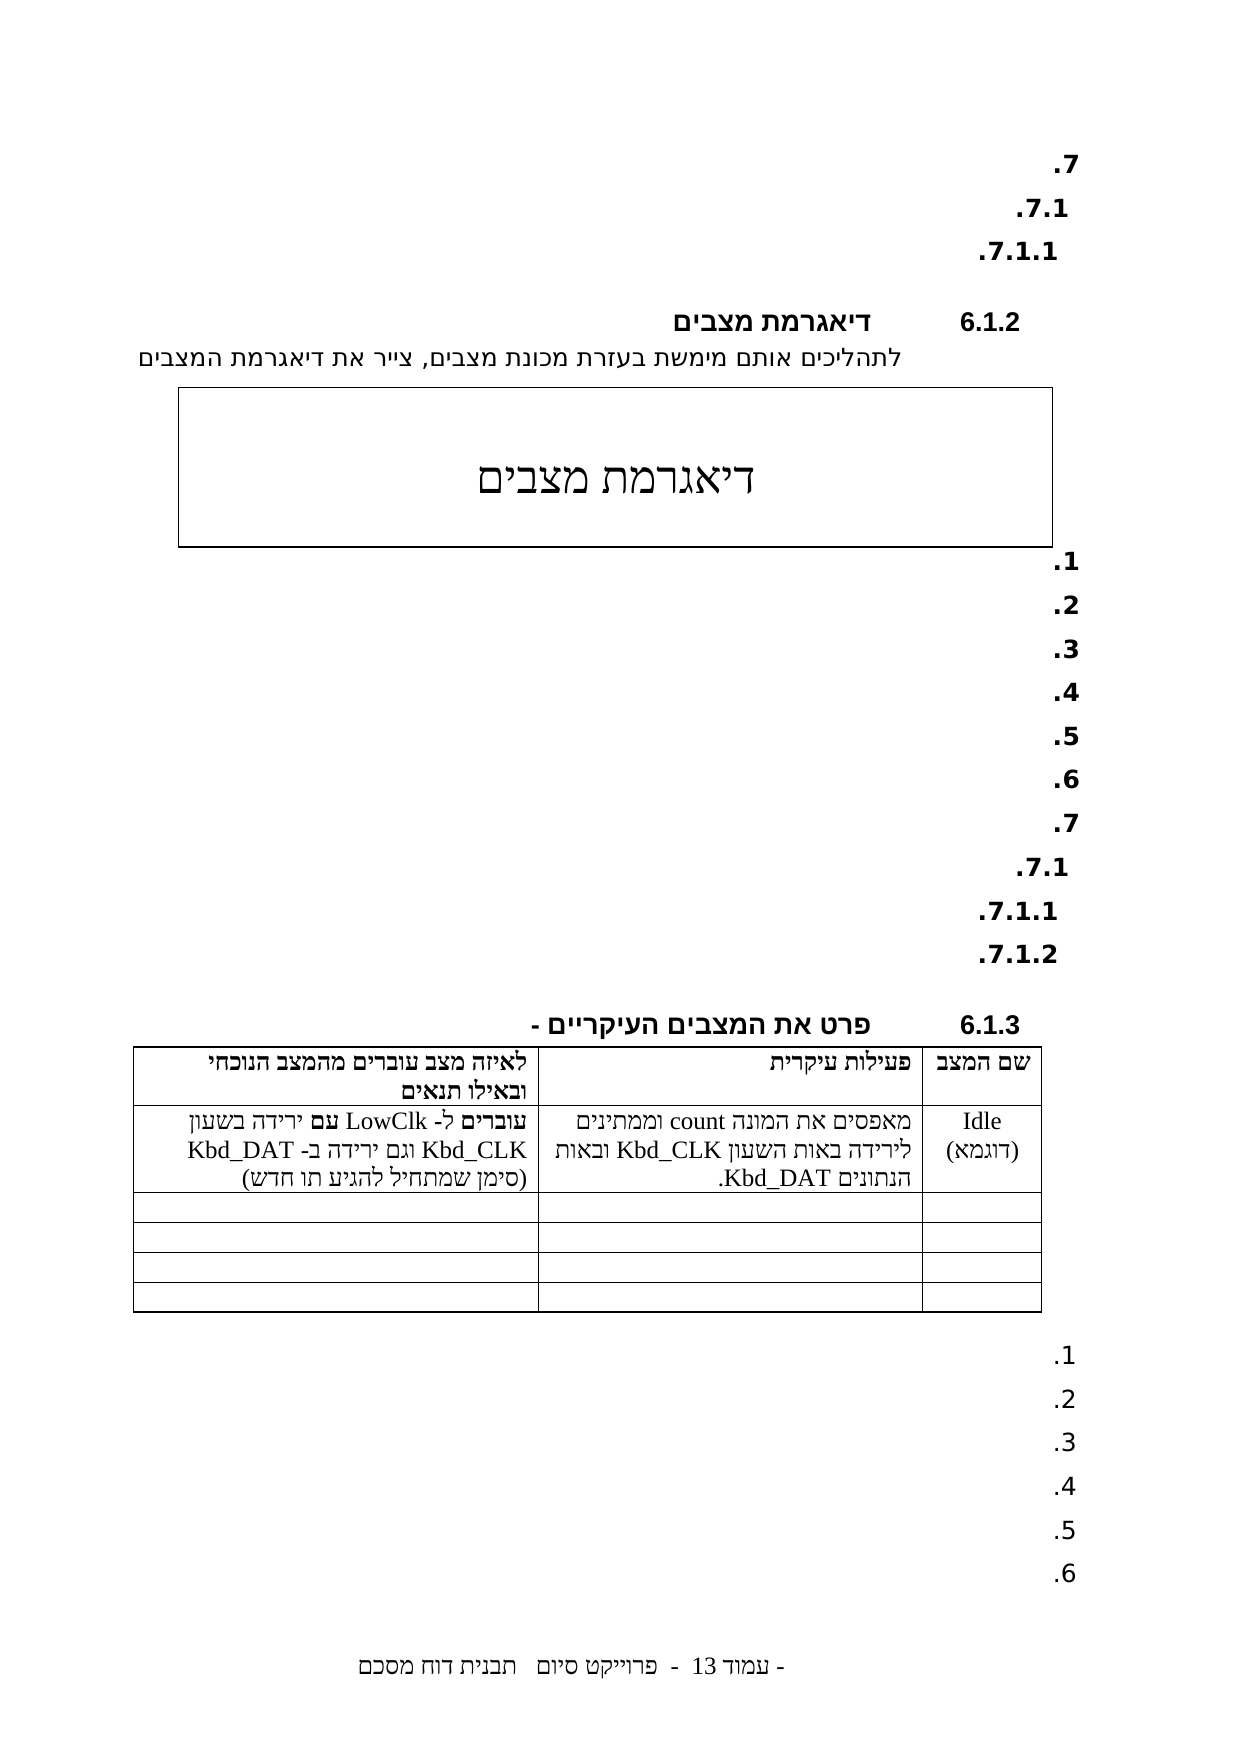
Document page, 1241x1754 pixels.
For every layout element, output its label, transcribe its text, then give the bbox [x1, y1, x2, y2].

table_header דיאגרמת מצבים [179, 388, 1052, 546]
table_cell [923, 1193, 1041, 1222]
table_cell [539, 1253, 922, 1282]
table_header לאיזה מצב עוברים מהמצב הנוכחי ובאילו תנאים [134, 1048, 538, 1105]
table_cell [539, 1223, 922, 1252]
table_cell [539, 1193, 922, 1222]
table_cell מאפסים את המונה count וממתינים לירידה באות השעון Kbd_CLK ובאות הנתונים Kbd_DAT. [539, 1106, 922, 1192]
list לתהליכים אותם מימשת בעזרת מכונת מצבים, צייר את דיאגרמת המצבים [133, 343, 903, 373]
table_header שם המצב [923, 1048, 1041, 1105]
subtitle דיאגרמת מצבים [133, 306, 960, 337]
table_header פעילות עיקרית [539, 1048, 922, 1105]
table_cell [539, 1283, 922, 1311]
table_cell Idle (דוגמא) [923, 1106, 1041, 1192]
table_cell [134, 1253, 538, 1282]
table_cell עוברים ל- LowClk עם ירידה בשעון Kbd_CLK וגם ירידה ב- Kbd_DAT (סימן שמתחיל להגיע תו חדש) [134, 1106, 538, 1192]
table_cell [923, 1283, 1041, 1311]
subtitle פרט את המצבים העיקריים - [133, 1009, 960, 1040]
table_cell [134, 1223, 538, 1252]
table_cell [923, 1223, 1041, 1252]
table_cell [134, 1283, 538, 1311]
table_cell [134, 1193, 538, 1222]
table_cell [923, 1253, 1041, 1282]
